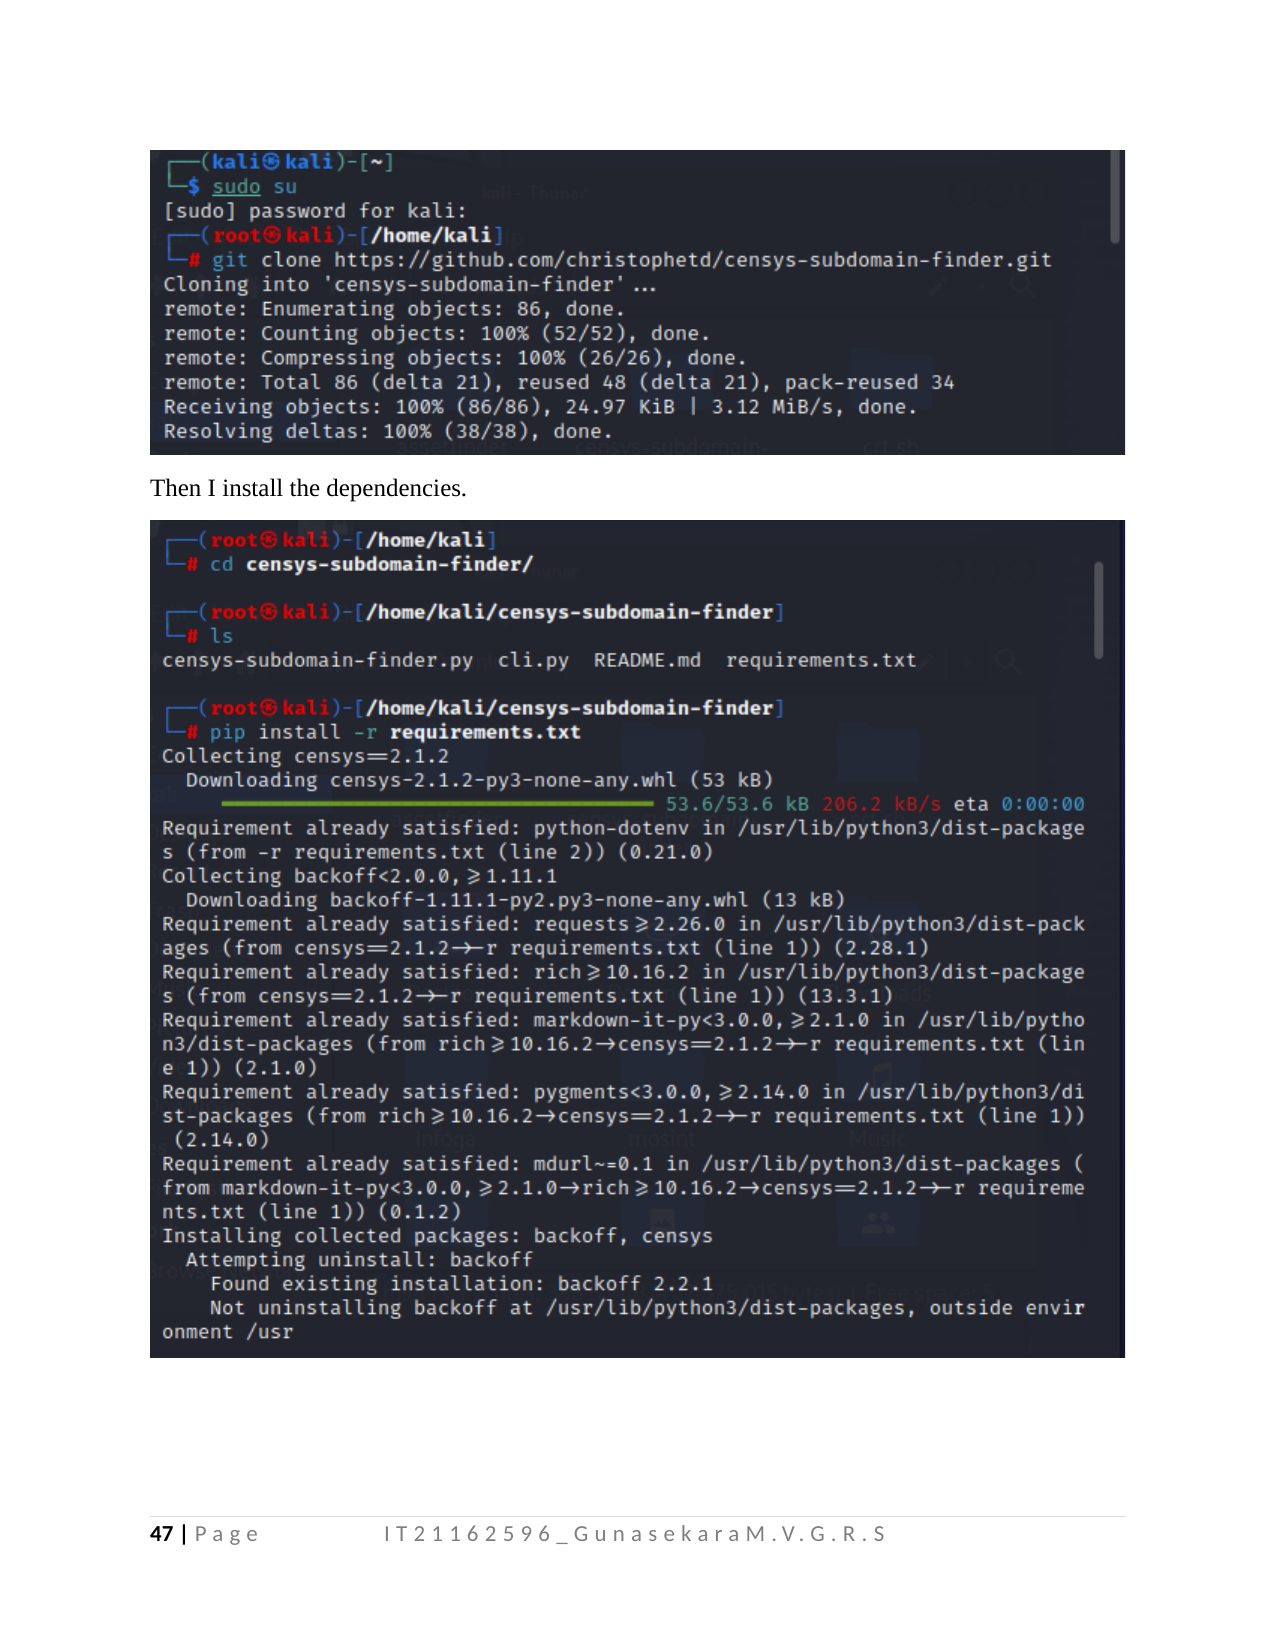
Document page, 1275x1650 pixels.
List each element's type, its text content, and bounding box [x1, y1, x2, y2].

text Then I install the dependencies. [150, 473, 1125, 502]
picture [150, 520, 1125, 1358]
picture [150, 150, 1125, 455]
